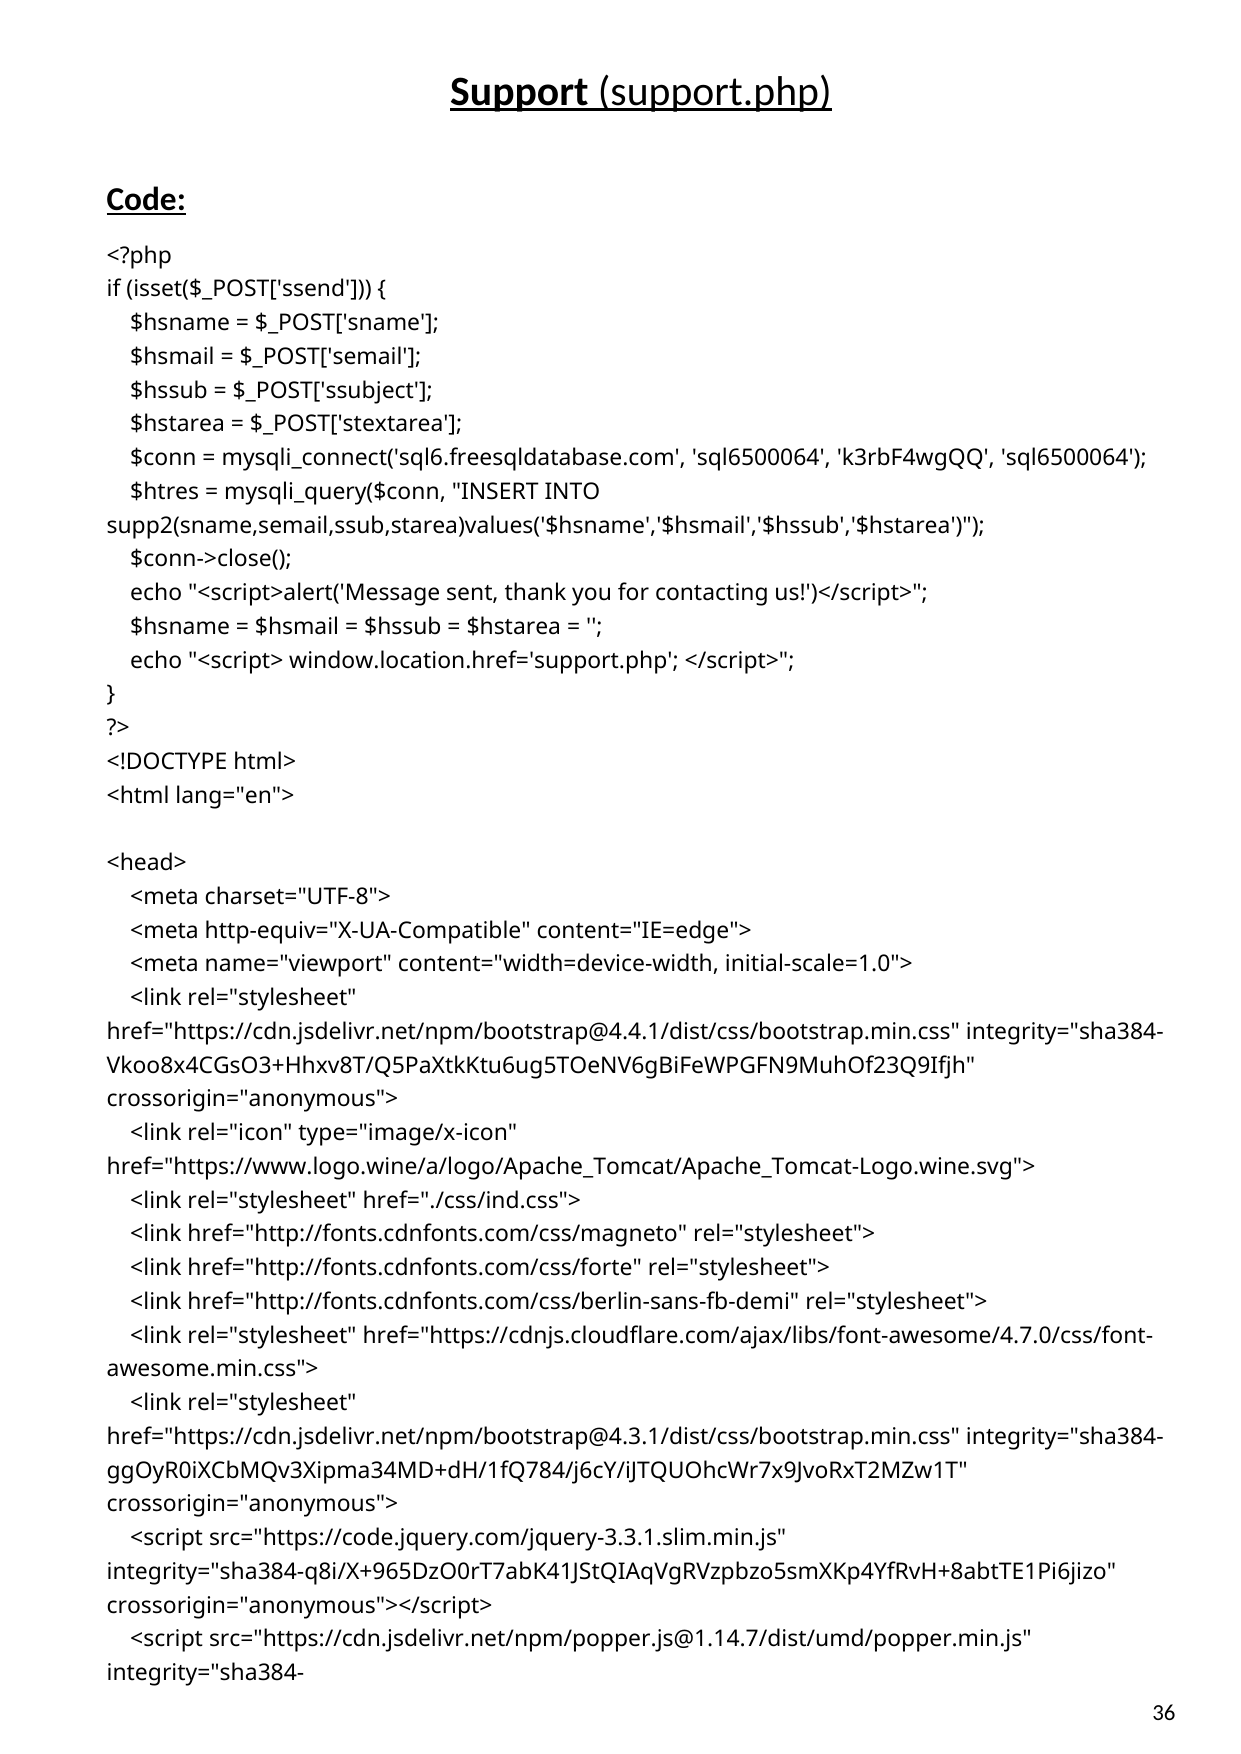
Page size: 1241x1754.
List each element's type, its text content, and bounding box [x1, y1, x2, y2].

text <link rel="icon" type="image/x-icon" href="https://www.logo.wine/a/logo/Apache_Tomcat/Apache_Tomcat-Logo.wine.svg"> [106, 1116, 1175, 1181]
text $htres = mysqli_query($conn, "INSERT INTO supp2(sname,semail,ssub,starea)values('$hsname','$hsmail','$hssub','$hstarea')"); [106, 475, 1175, 540]
text $hstarea = $_POST['stextarea']; [106, 407, 1175, 438]
text $hsmail = $_POST['semail']; [106, 340, 1175, 371]
text ?> [106, 711, 1175, 742]
text <meta charset="UTF-8"> [106, 880, 1175, 911]
text $conn = mysqli_connect('sql6.freesqldatabase.com', 'sql6500064', 'k3rbF4wgQQ', 'sql6500064'); [106, 441, 1175, 472]
text echo "<script>alert('Message sent, thank you for contacting us!')</script>"; [106, 576, 1175, 607]
text <link href="http://fonts.cdnfonts.com/css/forte" rel="stylesheet"> [106, 1251, 1175, 1282]
text <html lang="en"> [106, 778, 1175, 810]
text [106, 1622, 1175, 1687]
text <script src="https://code.jquery.com/jquery-3.3.1.slim.min.js" integrity="sha384-q8i/X+965DzO0rT7abK41JStQIAqVgRVzpbzo5smXKp4YfRvH+8abtTE1Pi6jizo" crossorigin="anonymous"></script> [106, 1521, 1175, 1620]
text <head> [106, 846, 1175, 877]
text echo "<script> window.location.href='support.php'; </script>"; [106, 643, 1175, 675]
text Support (support.php) [106, 65, 1175, 116]
text } [106, 677, 1175, 708]
text <meta name="viewport" content="width=device-width, initial-scale=1.0"> [106, 947, 1175, 978]
text <link href="http://fonts.cdnfonts.com/css/berlin-sans-fb-demi" rel="stylesheet"> [106, 1285, 1175, 1316]
text <?php [106, 238, 1175, 270]
text $hsname = $hsmail = $hssub = $hstarea = ''; [106, 610, 1175, 641]
text <!DOCTYPE html> [106, 745, 1175, 776]
text $hssub = $_POST['ssubject']; [106, 373, 1175, 405]
text Code: [106, 178, 1175, 219]
text if (isset($_POST['ssend'])) { [106, 272, 1175, 303]
text <link rel="stylesheet" href="./css/ind.css"> [106, 1183, 1175, 1215]
text $conn->close(); [106, 542, 1175, 573]
text <meta http-equiv="X-UA-Compatible" content="IE=edge"> [106, 913, 1175, 945]
text <link rel="stylesheet" href="https://cdnjs.cloudflare.com/ajax/libs/font-awesome/4.7.0/css/font-awesome.min.css"> [106, 1318, 1175, 1383]
text <link rel="stylesheet" href="https://cdn.jsdelivr.net/npm/bootstrap@4.3.1/dist/css/bootstrap.min.css" integrity="sha384-ggOyR0iXCbMQv3Xipma34MD+dH/1fQ784/j6cY/iJTQUOhcWr7x9JvoRxT2MZw1T" crossorigin="anonymous"> [106, 1386, 1175, 1518]
text $hsname = $_POST['sname']; [106, 306, 1175, 337]
text <link rel="stylesheet" href="https://cdn.jsdelivr.net/npm/bootstrap@4.4.1/dist/css/bootstrap.min.css" integrity="sha384-Vkoo8x4CGsO3+Hhxv8T/Q5PaXtkKtu6ug5TOeNV6gBiFeWPGFN9MuhOf23Q9Ifjh" crossorigin="anonymous"> [106, 981, 1175, 1113]
text <link href="http://fonts.cdnfonts.com/css/magneto" rel="stylesheet"> [106, 1217, 1175, 1248]
